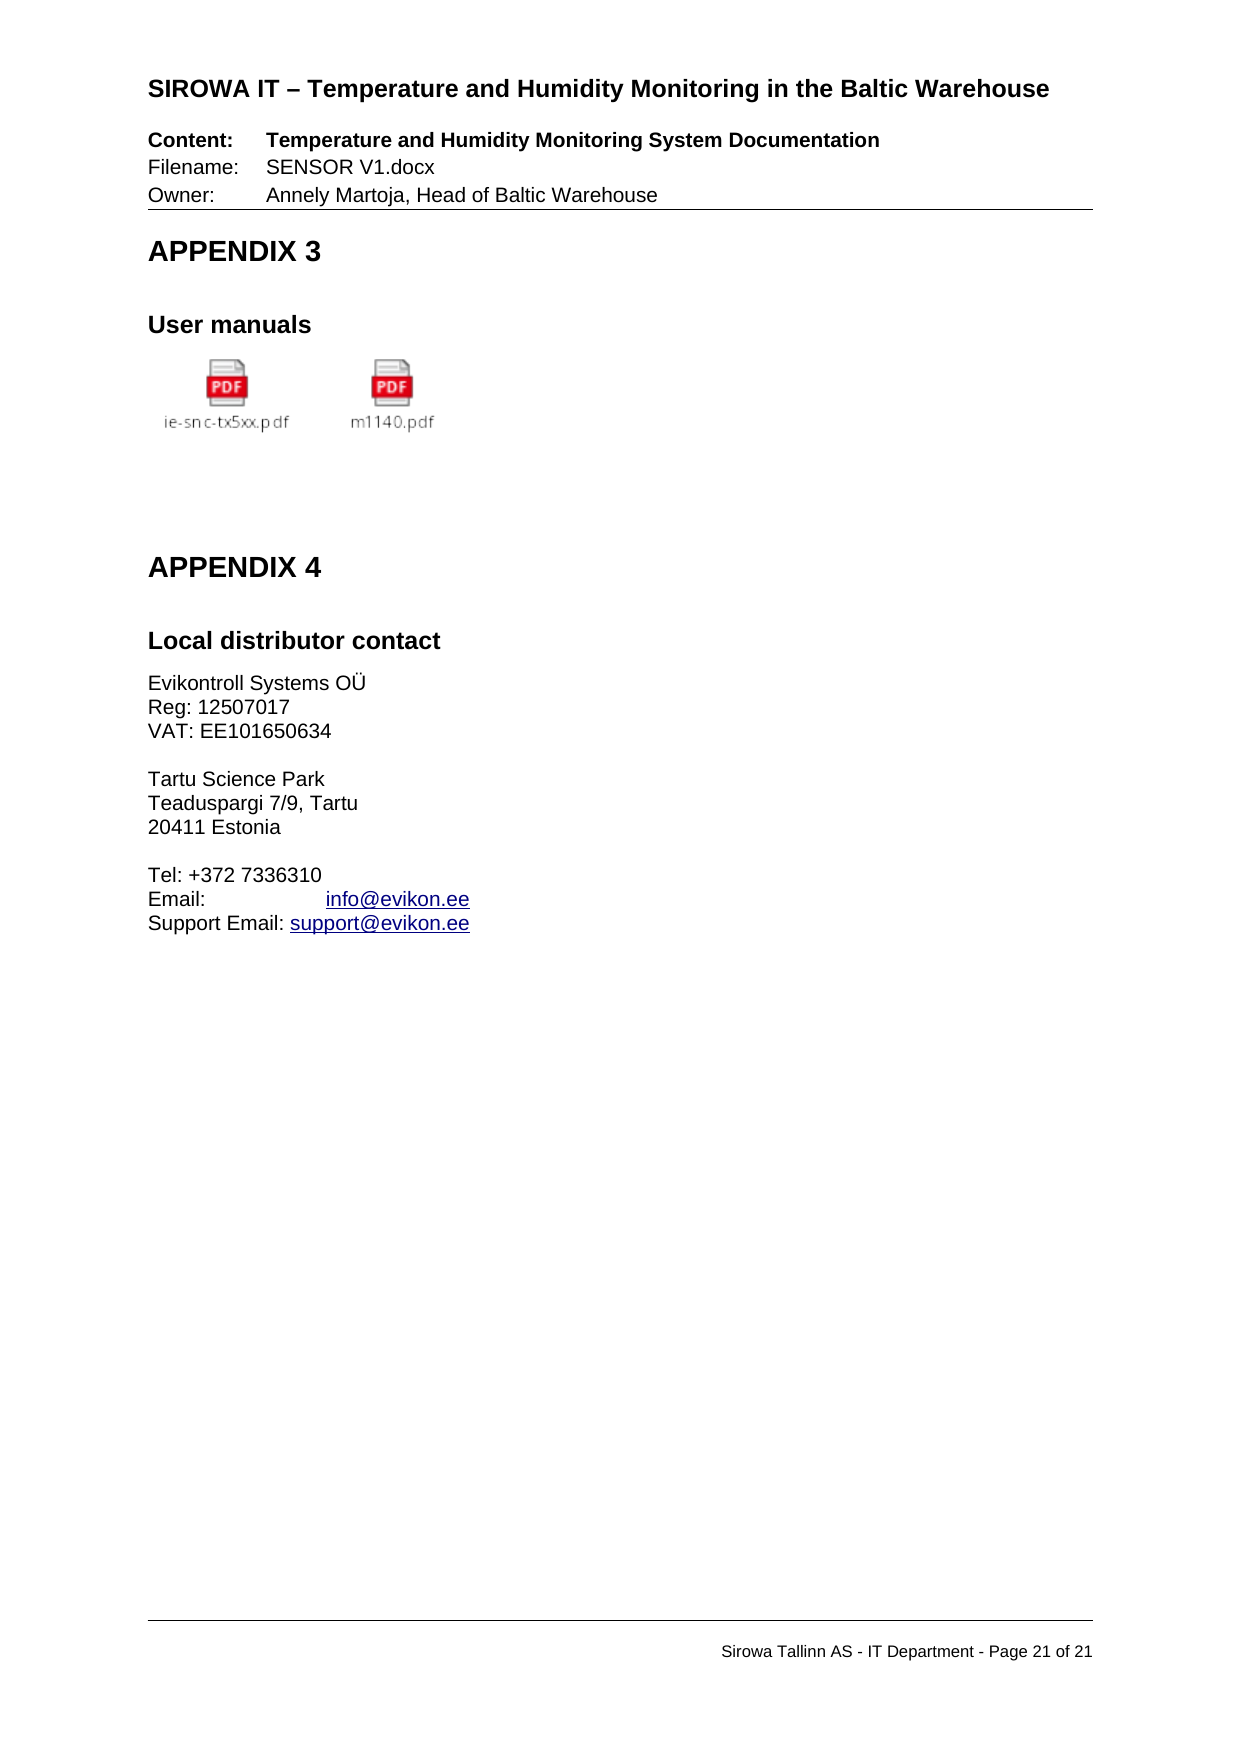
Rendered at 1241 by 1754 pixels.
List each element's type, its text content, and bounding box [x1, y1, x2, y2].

subtitle Local distributor contact [148, 626, 1093, 654]
text Evikontroll Systems OÜ [148, 671, 1093, 695]
subtitle Appendix 3 [148, 234, 1093, 268]
subtitle Appendix 4 [148, 550, 1093, 583]
text Email: info@evikon.ee [148, 887, 1093, 911]
text Reg: 12507017 [148, 695, 1093, 719]
subtitle User manuals [148, 310, 1093, 339]
text VAT: EE101650634 [148, 719, 1093, 743]
text Support Email: support@evikon.ee [148, 911, 1093, 935]
text Tel: +372 7336310 [148, 863, 1093, 887]
text 20411 Estonia [148, 815, 1093, 839]
text Tartu Science Park [148, 767, 1093, 791]
text Teaduspargi 7/9, Tartu [148, 791, 1093, 815]
